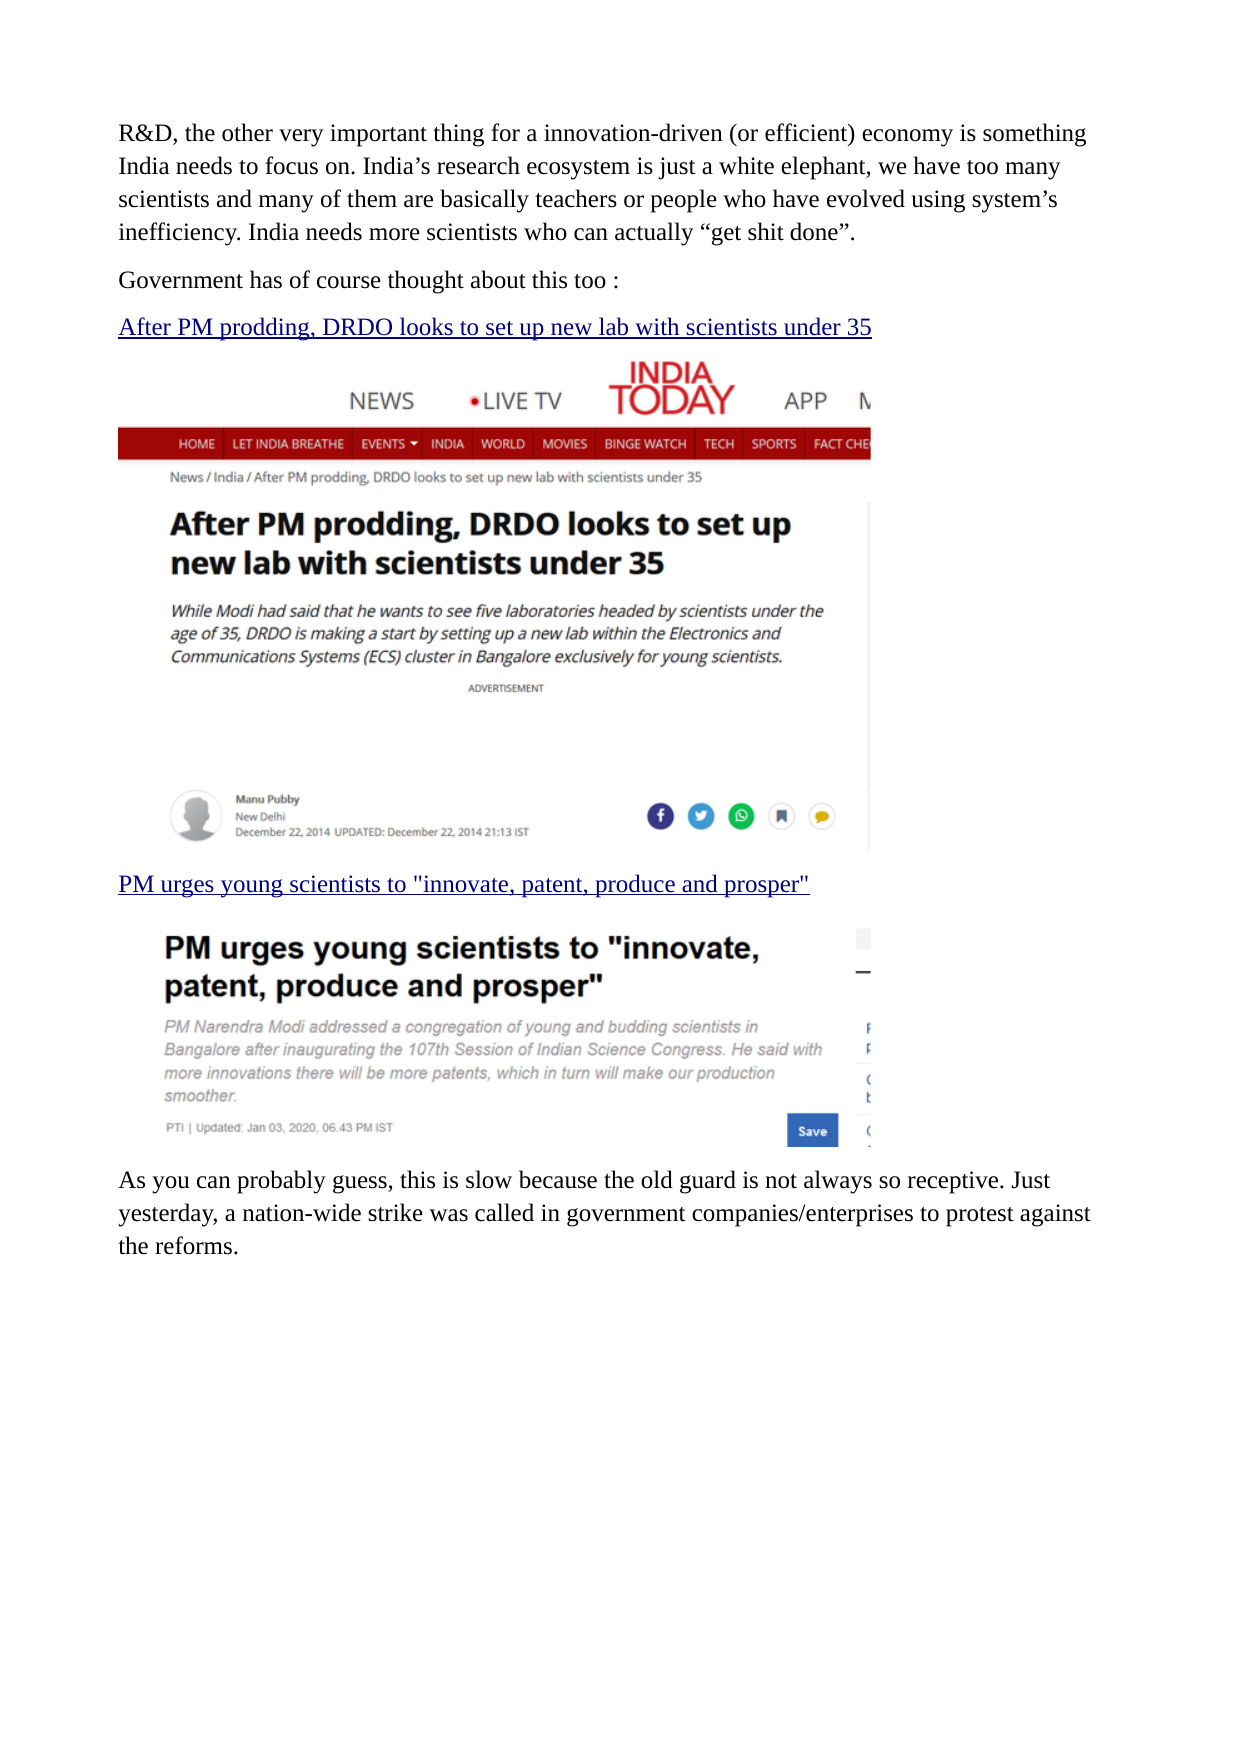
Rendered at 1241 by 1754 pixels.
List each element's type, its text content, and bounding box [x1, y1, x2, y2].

text PM urges young scientists to "innovate, patent, produce and prosper" [118, 869, 1122, 898]
text R&D, the other very important thing for a innovation-driven (or efficient) economy is something India needs to focus on. India’s research ecosystem is just a white elephant, we have too many scientists and many of them are basically teachers or people who have evolved using system’s inefficiency. India needs more scientists who can actually “get shit done”. [118, 118, 1122, 246]
picture [118, 916, 871, 1147]
picture [118, 360, 871, 850]
text As you can probably guess, this is slow because the old guard is not always so receptive. Just yesterday, a nation-wide strike was called in government companies/enterprises to protest against the reforms. [118, 1165, 1122, 1260]
text After PM prodding, DRDO looks to set up new lab with scientists under 35 [118, 312, 1122, 341]
text Government has of course thought about this too : [118, 265, 1122, 293]
